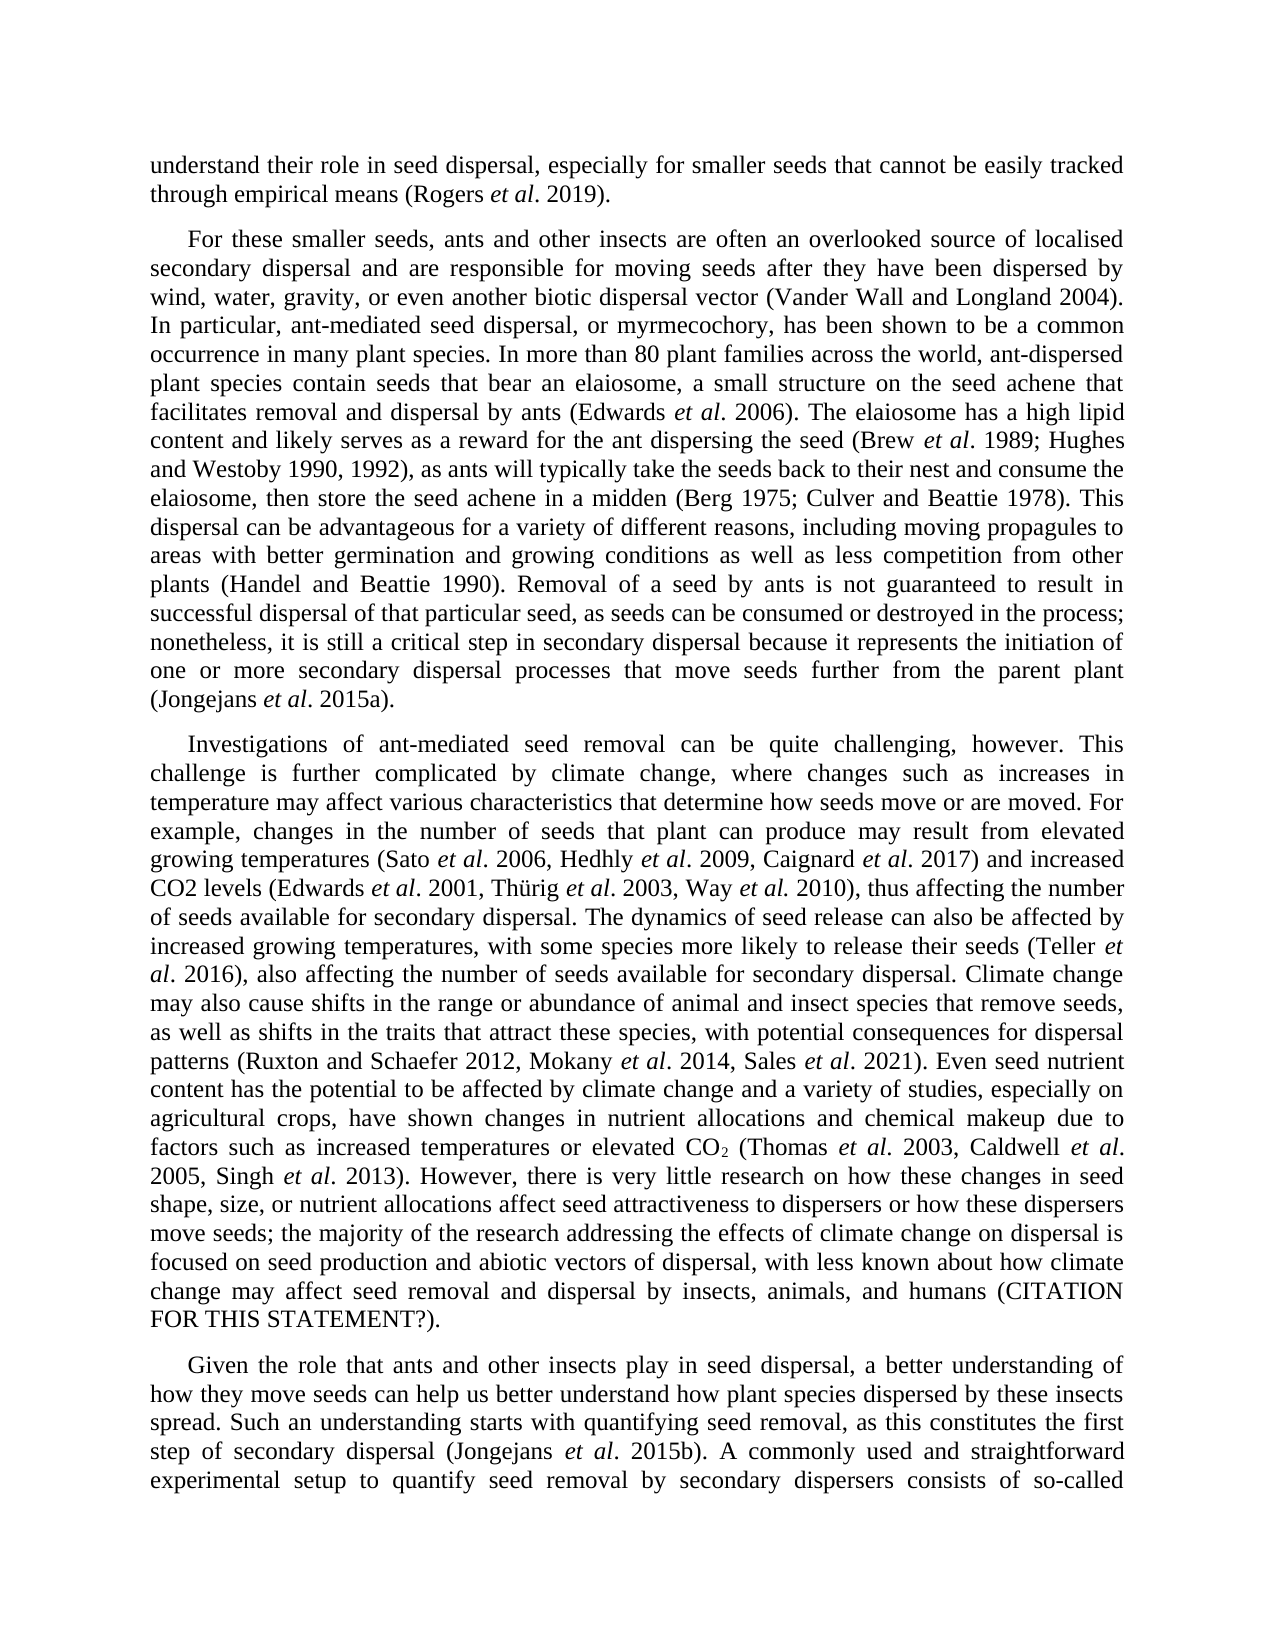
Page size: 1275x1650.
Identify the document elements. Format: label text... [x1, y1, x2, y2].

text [150, 1350, 1125, 1494]
text For these smaller seeds, ants and other insects are often an overlooked source of localised secondary dispersal and are responsible for moving seeds after they have been dispersed by wind, water, gravity, or even another biotic dispersal vector (Vander Wall and Longland 2004). In particular, ant-mediated seed dispersal, or myrmecochory, has been shown to be a common occurrence in many plant species. In more than 80 plant families across the world, ant-dispersed plant species contain seeds that bear an elaiosome, a small structure on the seed achene that facilitates removal and dispersal by ants (Edwards et al. 2006). The elaiosome has a high lipid content and likely serves as a reward for the ant dispersing the seed (Brew et al. 1989; Hughes and Westoby 1990, 1992), as ants will typically take the seeds back to their nest and consume the elaiosome, then store the seed achene in a midden (Berg 1975; Culver and Beattie 1978). This dispersal can be advantageous for a variety of different reasons, including moving propagules to areas with better germination and growing conditions as well as less competition from other plants (Handel and Beattie 1990). Removal of a seed by ants is not guaranteed to result in successful dispersal of that particular seed, as seeds can be consumed or destroyed in the process; nonetheless, it is still a critical step in secondary dispersal because it represents the initiation of one or more secondary dispersal processes that move seeds further from the parent plant (Jongejans et al. 2015a). [150, 224, 1125, 713]
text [150, 150, 1125, 207]
text Investigations of ant-mediated seed removal can be quite challenging, however. This challenge is further complicated by climate change, where changes such as increases in temperature may affect various characteristics that determine how seeds move or are moved. For example, changes in the number of seeds that plant can produce may result from elevated growing temperatures (Sato et al. 2006, Hedhly et al. 2009, Caignard et al. 2017) and increased CO2 levels (Edwards et al. 2001, Thürig et al. 2003, Way et al. 2010), thus affecting the number of seeds available for secondary dispersal. The dynamics of seed release can also be affected by increased growing temperatures, with some species more likely to release their seeds (Teller et al. 2016), also affecting the number of seeds available for secondary dispersal. Climate change may also cause shifts in the range or abundance of animal and insect species that remove seeds, as well as shifts in the traits that attract these species, with potential consequences for dispersal patterns (Ruxton and Schaefer 2012, Mokany et al. 2014, Sales et al. 2021). Even seed nutrient content has the potential to be affected by climate change and a variety of studies, especially on agricultural crops, have shown changes in nutrient allocations and chemical makeup due to factors such as increased temperatures or elevated CO2 (Thomas et al. 2003, Caldwell et al. 2005, Singh et al. 2013). However, there is very little research on how these changes in seed shape, size, or nutrient allocations affect seed attractiveness to dispersers or how these dispersers move seeds; the majority of the research addressing the effects of climate change on dispersal is focused on seed production and abiotic vectors of dispersal, with less known about how climate change may affect seed removal and dispersal by insects, animals, and humans (CITATION FOR THIS STATEMENT?). [150, 729, 1125, 1333]
